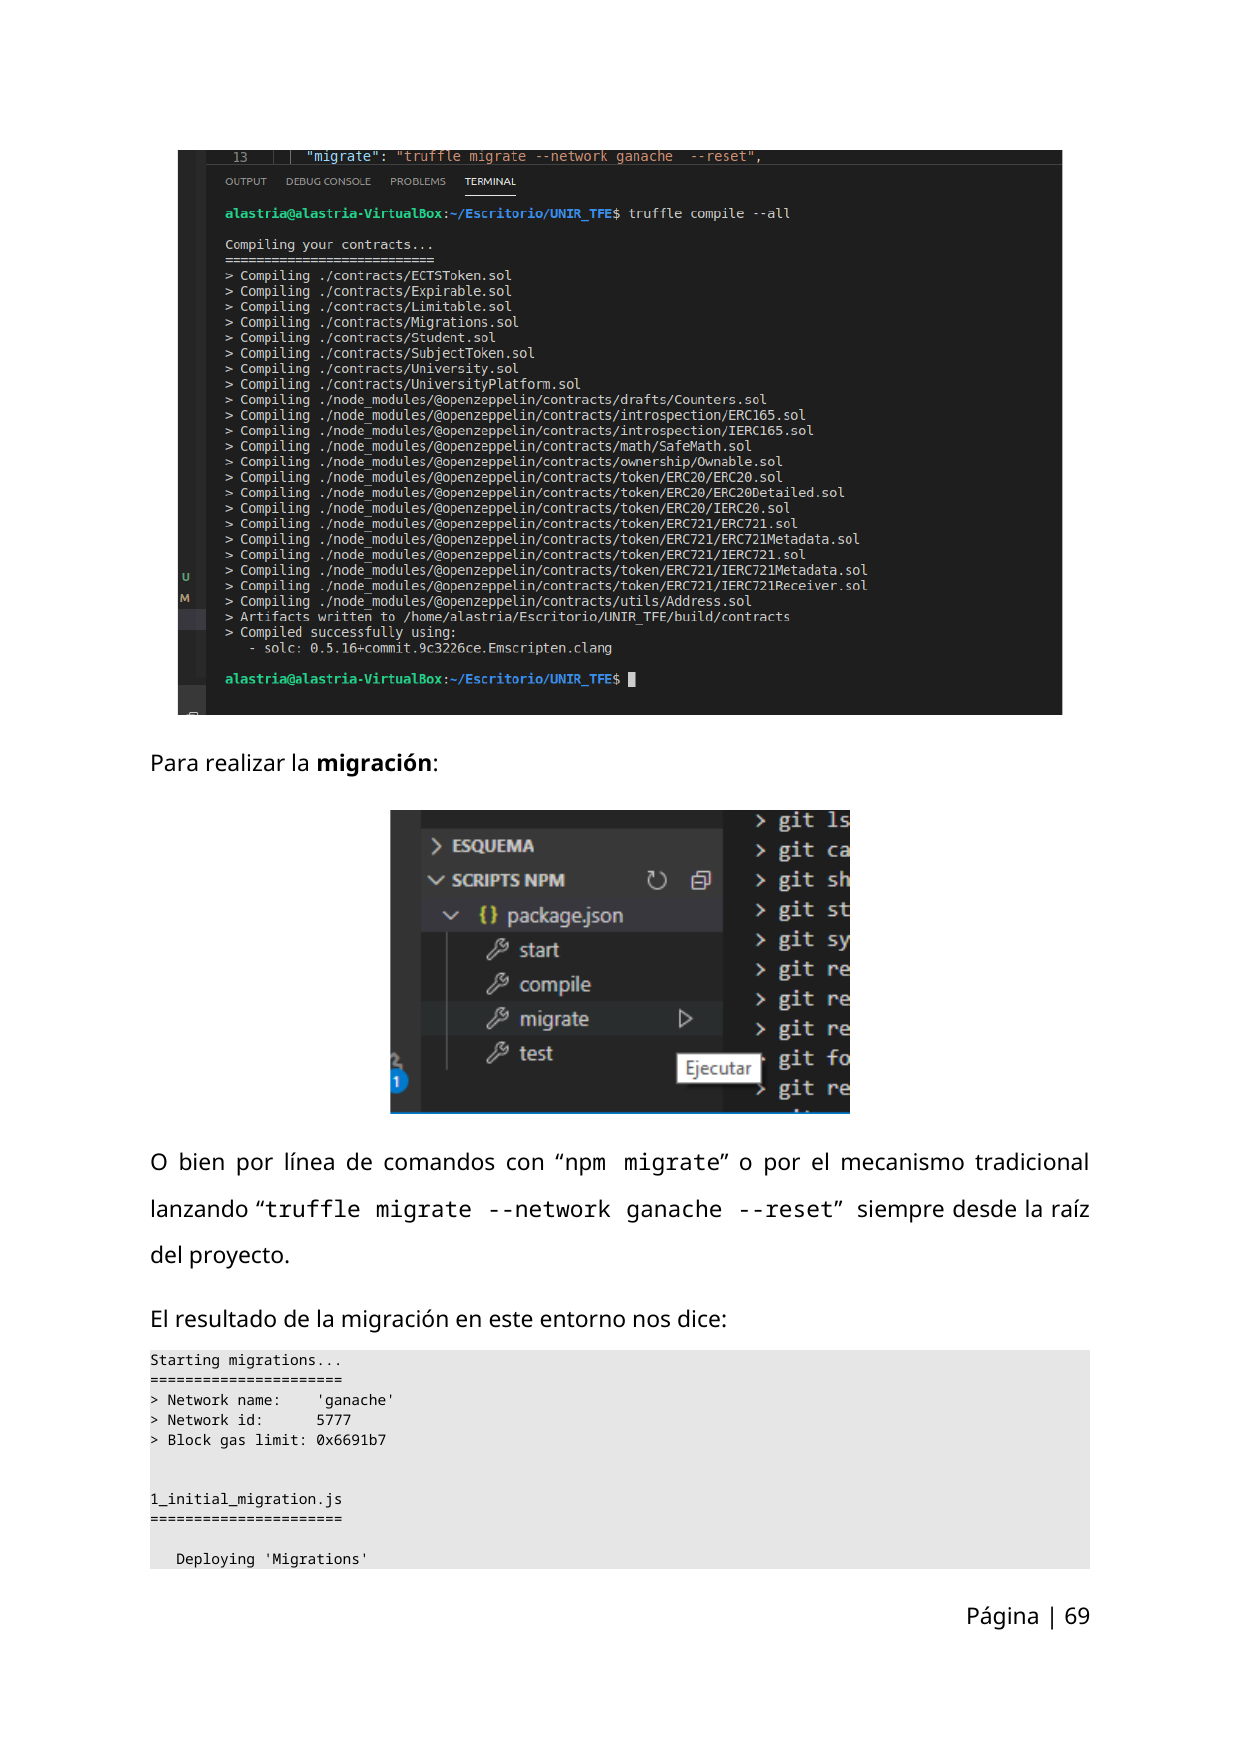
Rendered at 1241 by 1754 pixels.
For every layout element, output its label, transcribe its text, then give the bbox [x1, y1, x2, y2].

text Starting migrations... [150, 1350, 1090, 1370]
text 1_initial_migration.js [150, 1489, 1090, 1509]
text Deploying 'Migrations' [150, 1549, 1090, 1569]
text ====================== [150, 1509, 1090, 1529]
text El resultado de la migración en este entorno nos dice: [150, 1303, 1090, 1334]
picture [390, 810, 850, 1114]
text > Network name: 'ganache' [150, 1390, 1090, 1409]
picture [177, 150, 1063, 715]
text ====================== [150, 1370, 1090, 1390]
text O bien por línea de comandos con “npm migrate” o por el mecanismo tradicional lanzando “truffle migrate --network ganache --reset” siempre desde la raíz del proyecto. [150, 1146, 1090, 1271]
text > Block gas limit: 0x6691b7 [150, 1429, 1090, 1449]
text Para realizar la migración: [150, 747, 1090, 778]
text > Network id: 5777 [150, 1409, 1090, 1429]
